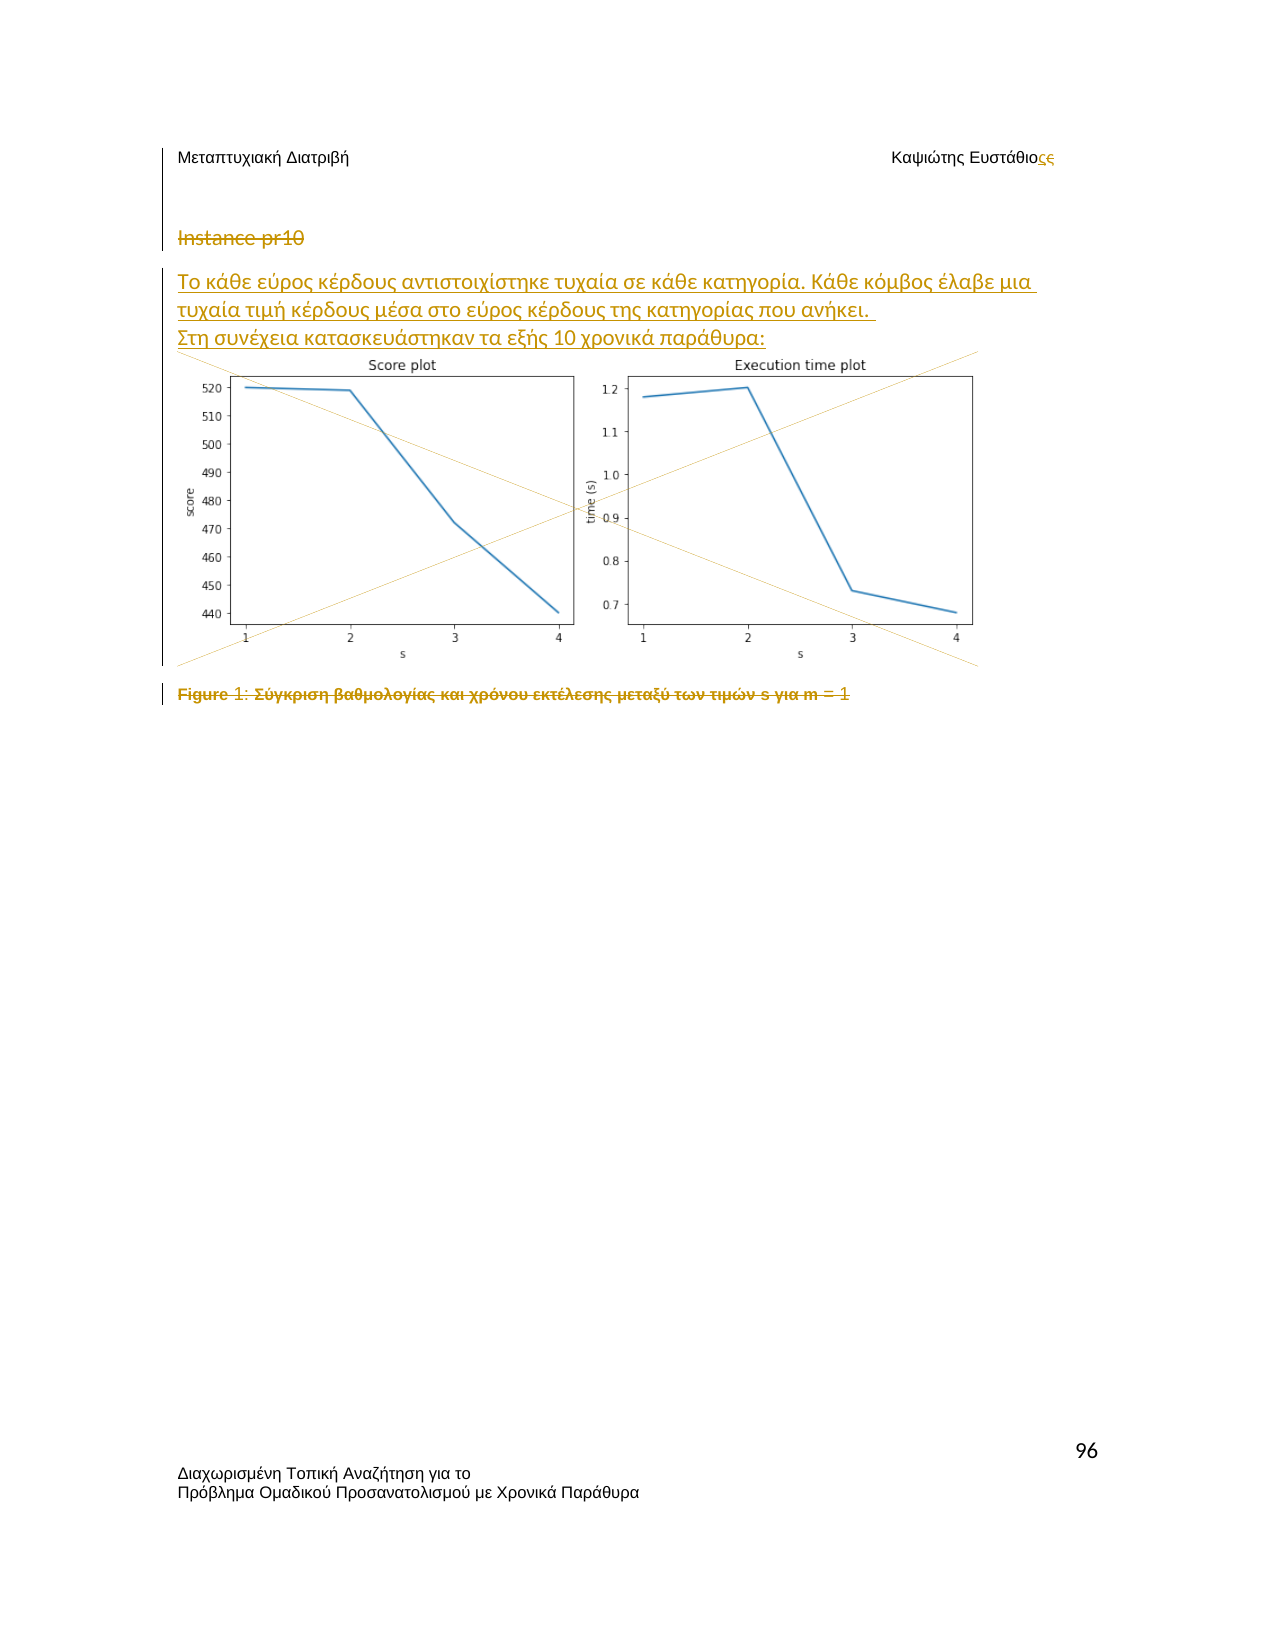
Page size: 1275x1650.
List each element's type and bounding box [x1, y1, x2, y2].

picture [179, 351, 976, 508]
picture [179, 510, 977, 667]
picture [177, 352, 575, 665]
picture [581, 352, 979, 666]
